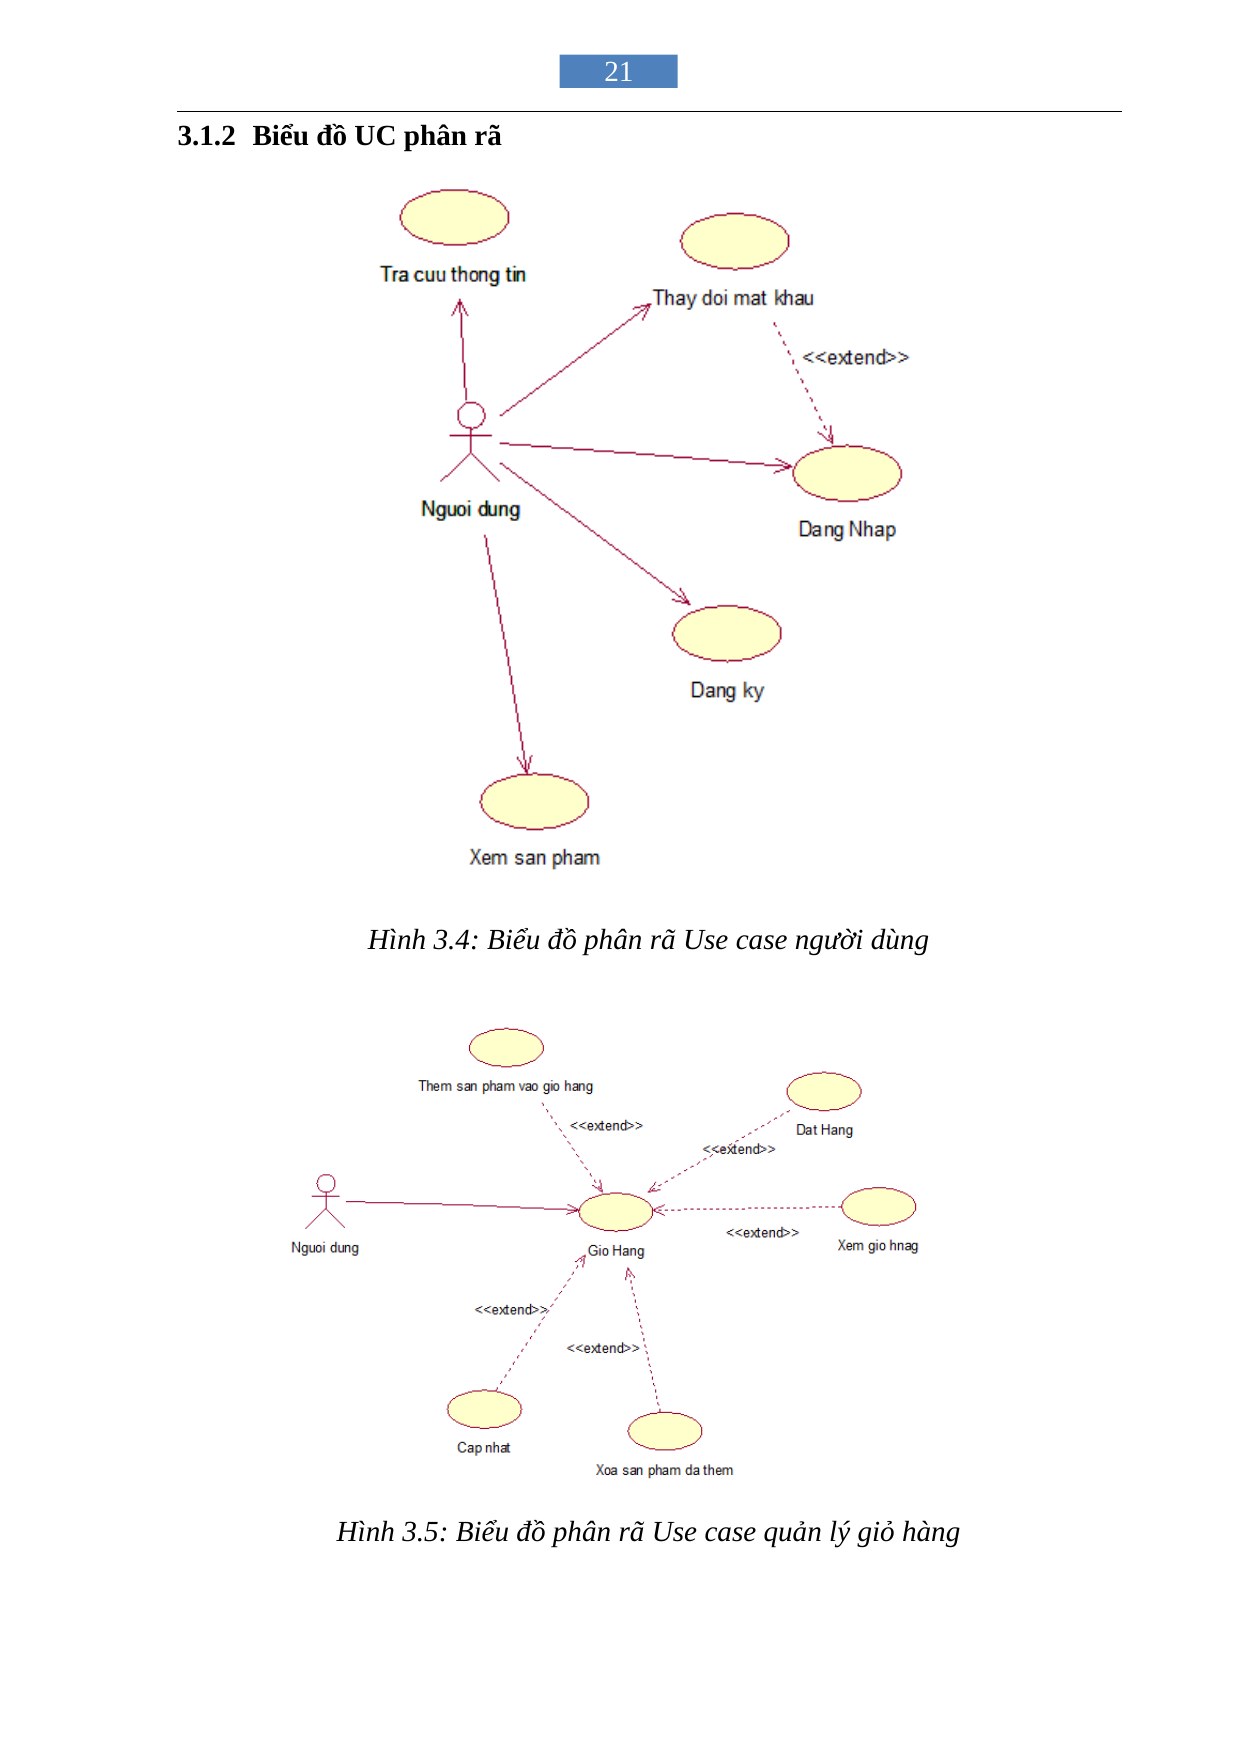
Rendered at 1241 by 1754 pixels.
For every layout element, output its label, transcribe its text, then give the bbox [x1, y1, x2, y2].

picture [259, 174, 1040, 893]
subtitle Biểu đồ UC phân rã [177, 118, 1122, 152]
picture [177, 1016, 1113, 1505]
